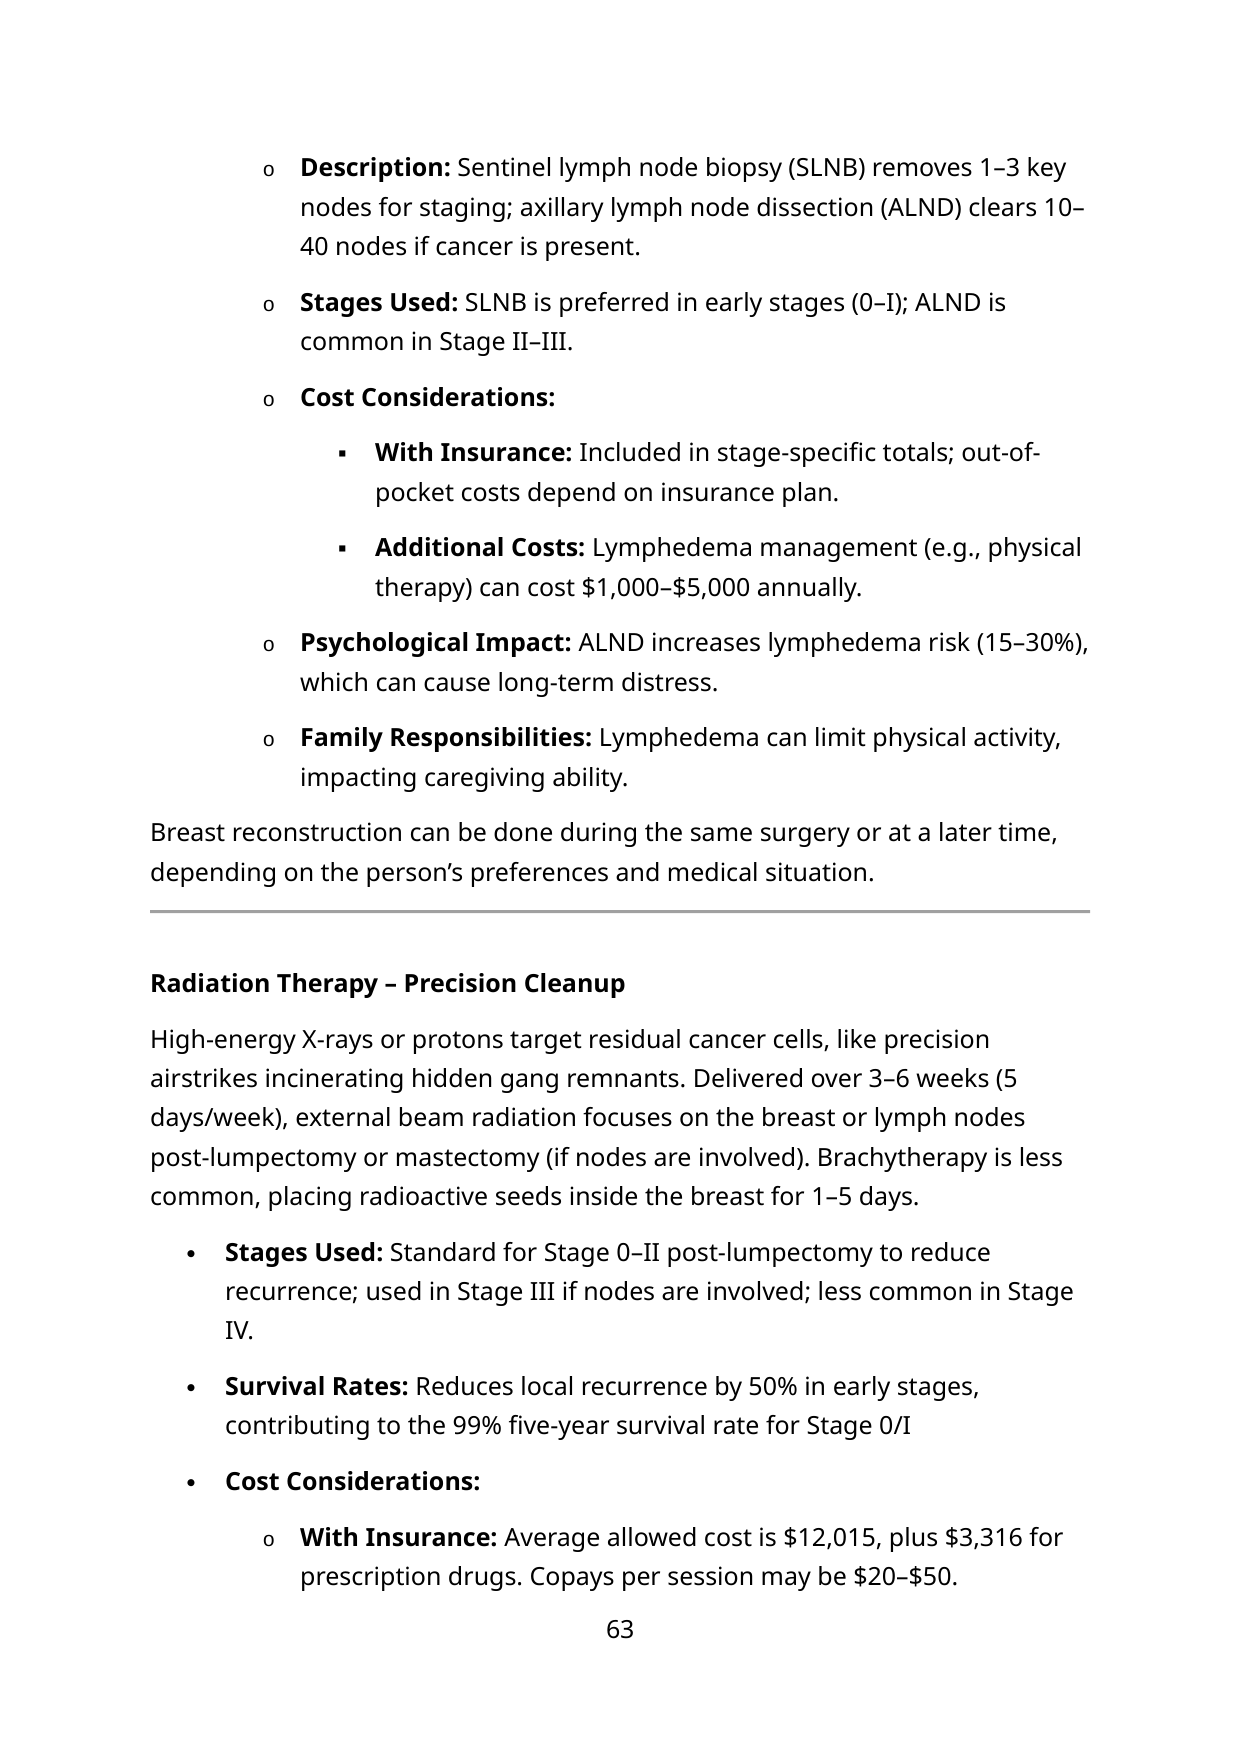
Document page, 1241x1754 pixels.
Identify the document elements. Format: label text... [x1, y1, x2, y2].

list Description: Sentinel lymph node biopsy (SLNB) removes 1–3 key nodes for staging; axillary lymph node dissection (ALND) clears 10–40 nodes if cancer is present. [262, 150, 1090, 262]
list Family Responsibilities: Lymphedema can limit physical activity, impacting caregiving ability. [262, 720, 1090, 793]
list Cost Considerations: [262, 379, 1090, 413]
list Psychological Impact: ALND increases lymphedema risk (15–30%), which can cause long-term distress. [262, 625, 1090, 698]
list With Insurance: Included in stage-specific totals; out-of-pocket costs depend on insurance plan. [337, 435, 1090, 508]
text High-energy X-rays or protons target residual cancer cells, like precision airstrikes incinerating hidden gang remnants. Delivered over 3–6 weeks (5 days/week), external beam radiation focuses on the breast or lymph nodes post-lumpectomy or mastectomy (if nodes are involved). Brachytherapy is less common, placing radioactive seeds inside the breast for 1–5 days. [150, 1022, 1090, 1212]
list Additional Costs: Lymphedema management (e.g., physical therapy) can cost $1,000–$5,000 annually. [337, 530, 1090, 603]
list Survival Rates: Reduces local recurrence by 50% in early stages, contributing to the 99% five-year survival rate for Stage 0/I [187, 1368, 1090, 1442]
list With Insurance: Average allowed cost is $12,015, plus $3,316 for prescription drugs. Copays per session may be $20–$50. [262, 1519, 1090, 1592]
list Cost Considerations: [187, 1463, 1090, 1497]
text Radiation Therapy – Precision Cleanup [150, 966, 1090, 1000]
list Stages Used: SLNB is preferred in early stages (0–I); ALND is common in Stage II–III. [262, 284, 1090, 357]
list Stages Used: Standard for Stage 0–II post-lumpectomy to reduce recurrence; used in Stage III if nodes are involved; less common in Stage IV. [187, 1234, 1090, 1347]
text Breast reconstruction can be done during the same surgery or at a later time, depending on the person’s preferences and medical situation. [150, 815, 1090, 888]
